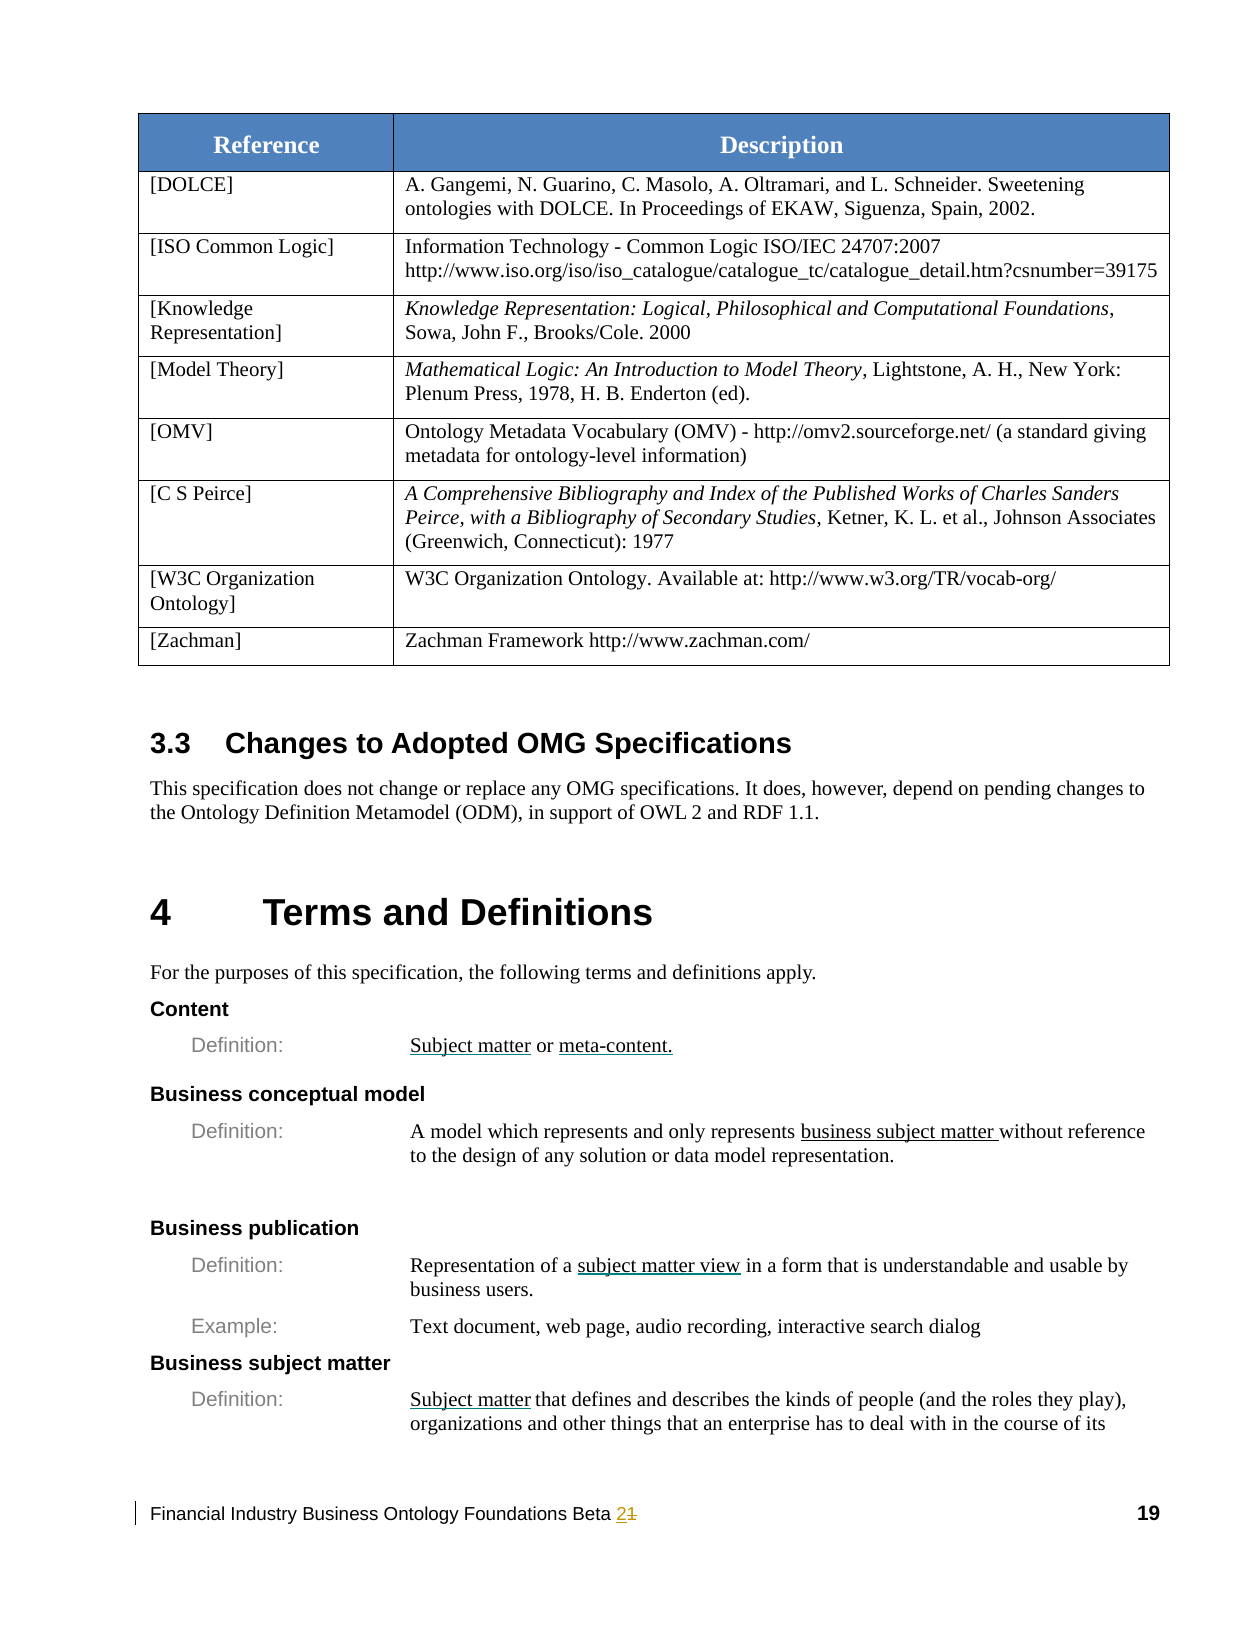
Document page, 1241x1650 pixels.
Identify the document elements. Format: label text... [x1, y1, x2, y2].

table_cell [ISO Common Logic] [139, 234, 393, 294]
table_cell [OMV] [139, 419, 393, 479]
text Content [150, 997, 1165, 1021]
text Business publication [150, 1216, 1165, 1240]
table_cell [Zachman] [139, 628, 393, 664]
table_cell Mathematical Logic: An Introduction to Model Theory, Lightstone, A. H., New York: Plenum Press, 1978, H. B. Enderton (ed). [394, 357, 1169, 418]
table_cell Knowledge Representation: Logical, Philosophical and Computational Foundations, Sowa, John F., Brooks/Cole. 2000 [394, 296, 1169, 356]
table_cell A Comprehensive Bibliography and Index of the Published Works of Charles Sanders Peirce, with a Bibliography of Secondary Studies, Ketner, K. L. et al., Johnson Associates (Greenwich, Connecticut): 1977 [394, 481, 1169, 565]
table_cell [DOLCE] [139, 172, 393, 233]
table_cell Ontology Metadata Vocabulary (OMV) - http://omv2.sourceforge.net/ (a standard giving metadata for ontology-level information) [394, 419, 1169, 479]
table_cell [Knowledge Representation] [139, 296, 393, 356]
table_cell [W3C Organization Ontology] [139, 566, 393, 627]
table_header Description [394, 114, 1169, 171]
text This specification does not change or replace any OMG specifications. It does, however, depend on pending changes to the Ontology Definition Metamodel (ODM), in support of OWL 2 and RDF 1.1. [150, 776, 1165, 824]
text Representation of a subject matter view in a form that is understandable and usable by business users. [191, 1252, 1165, 1301]
list Text document, web page, audio recording, interactive search dialog [191, 1313, 1165, 1338]
table_cell [Model Theory] [139, 357, 393, 418]
subtitle 3.3 Changes to Adopted OMG Specifications [150, 726, 1165, 759]
table_cell [C S Peirce] [139, 481, 393, 565]
table_cell W3C Organization Ontology. Available at: http://www.w3.org/TR/vocab-org/ [394, 566, 1169, 627]
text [191, 1387, 1165, 1435]
text For the purposes of this specification, the following terms and definitions apply. [150, 960, 1165, 984]
text Business subject matter [150, 1351, 1165, 1375]
text A model which represents and only represents business subject matter without reference to the design of any solution or data model representation. [191, 1119, 1165, 1167]
text Subject matter or meta-content. [191, 1033, 1165, 1057]
table_header Reference [139, 114, 393, 171]
table_cell Zachman Framework http://www.zachman.com/ [394, 628, 1169, 664]
subtitle Terms and Definitions [150, 890, 1165, 933]
table_cell Information Technology - Common Logic ISO/IEC 24707:2007 http://www.iso.org/iso/iso_catalogue/catalogue_tc/catalogue_detail.htm?csnumber=39175 [394, 234, 1169, 294]
text Business conceptual model [150, 1082, 1165, 1106]
table_cell A. Gangemi, N. Guarino, C. Masolo, A. Oltramari, and L. Schneider. Sweetening ontologies with DOLCE. In Proceedings of EKAW, Siguenza, Spain, 2002. [394, 172, 1169, 233]
